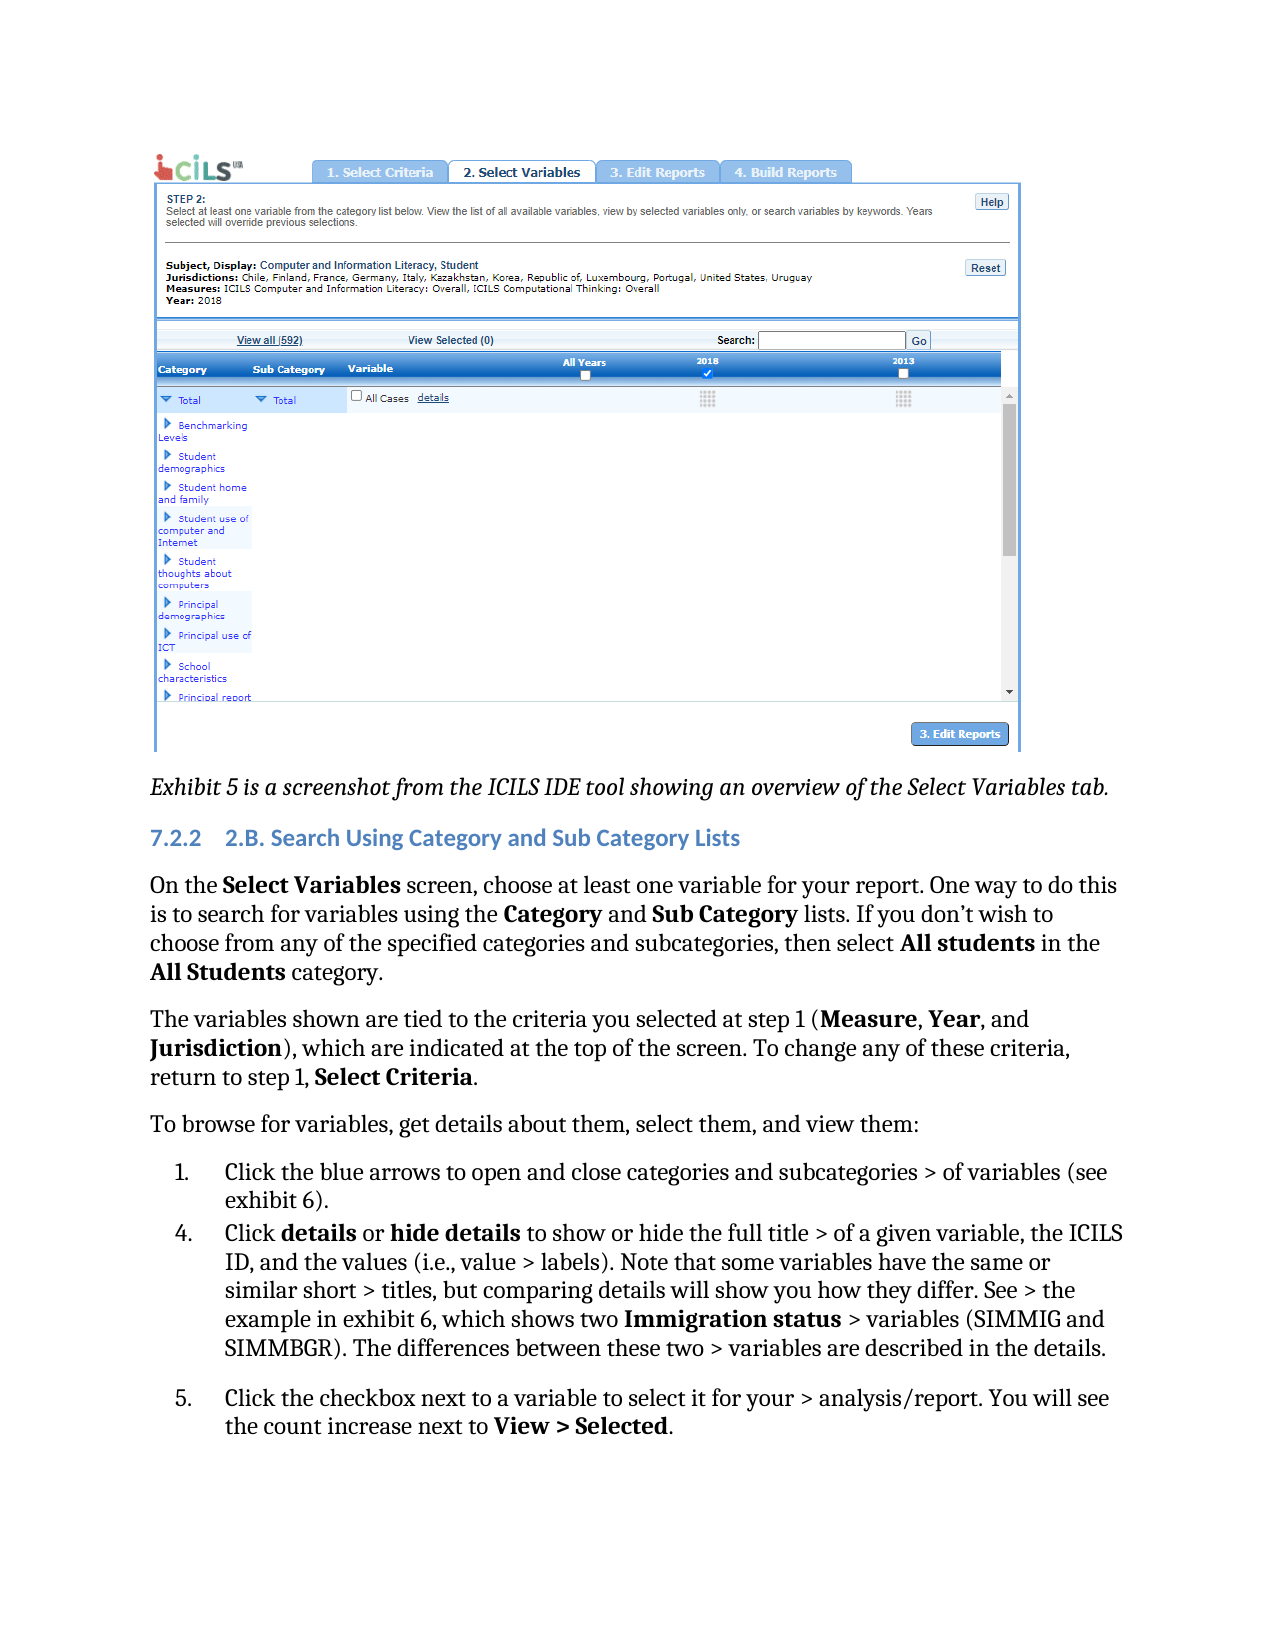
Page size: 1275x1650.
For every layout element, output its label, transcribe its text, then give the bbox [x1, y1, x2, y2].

list Click the blue arrows to open and close categories and subcategories > of variables (see exhibit 6). [175, 1158, 1125, 1215]
list Click the checkbox next to a variable to select it for your > analysis/report. You will see the count increase next to View > Selected. [175, 1383, 1125, 1441]
list Click details or hide details to show or hide the full title > of a given variable, the ICILS ID, and the values (i.e., value > labels). Note that some variables have the same or similar short > titles, but comparing details will show you how they differ. See > the example in exhibit 6, which shows two Immigration status > variables (SIMMIG and SIMMBGR). The differences between these two > variables are described in the details. [175, 1219, 1125, 1363]
subtitle 7.2.2 2.B. Search Using Category and Sub Category Lists [150, 822, 1125, 853]
text To browse for variables, get details about them, select them, and view them: [150, 1110, 1125, 1139]
text On the Select Variables screen, choose at least one variable for your report. One way to do this is to search for variables using the Category and Sub Category lists. If you don’t wish to choose from any of the specified categories and subcategories, then select All students in the All Students category. [150, 871, 1125, 986]
text Exhibit 5 is a screenshot from the ICILS IDE tool showing an overview of the Select Variables tab. [150, 773, 1125, 801]
picture [150, 150, 1025, 752]
text The variables shown are tied to the criteria you selected at step 1 (Measure, Year, and Jurisdiction), which are indicated at the top of the screen. To change any of these criteria, return to step 1, Select Criteria. [150, 1005, 1125, 1091]
